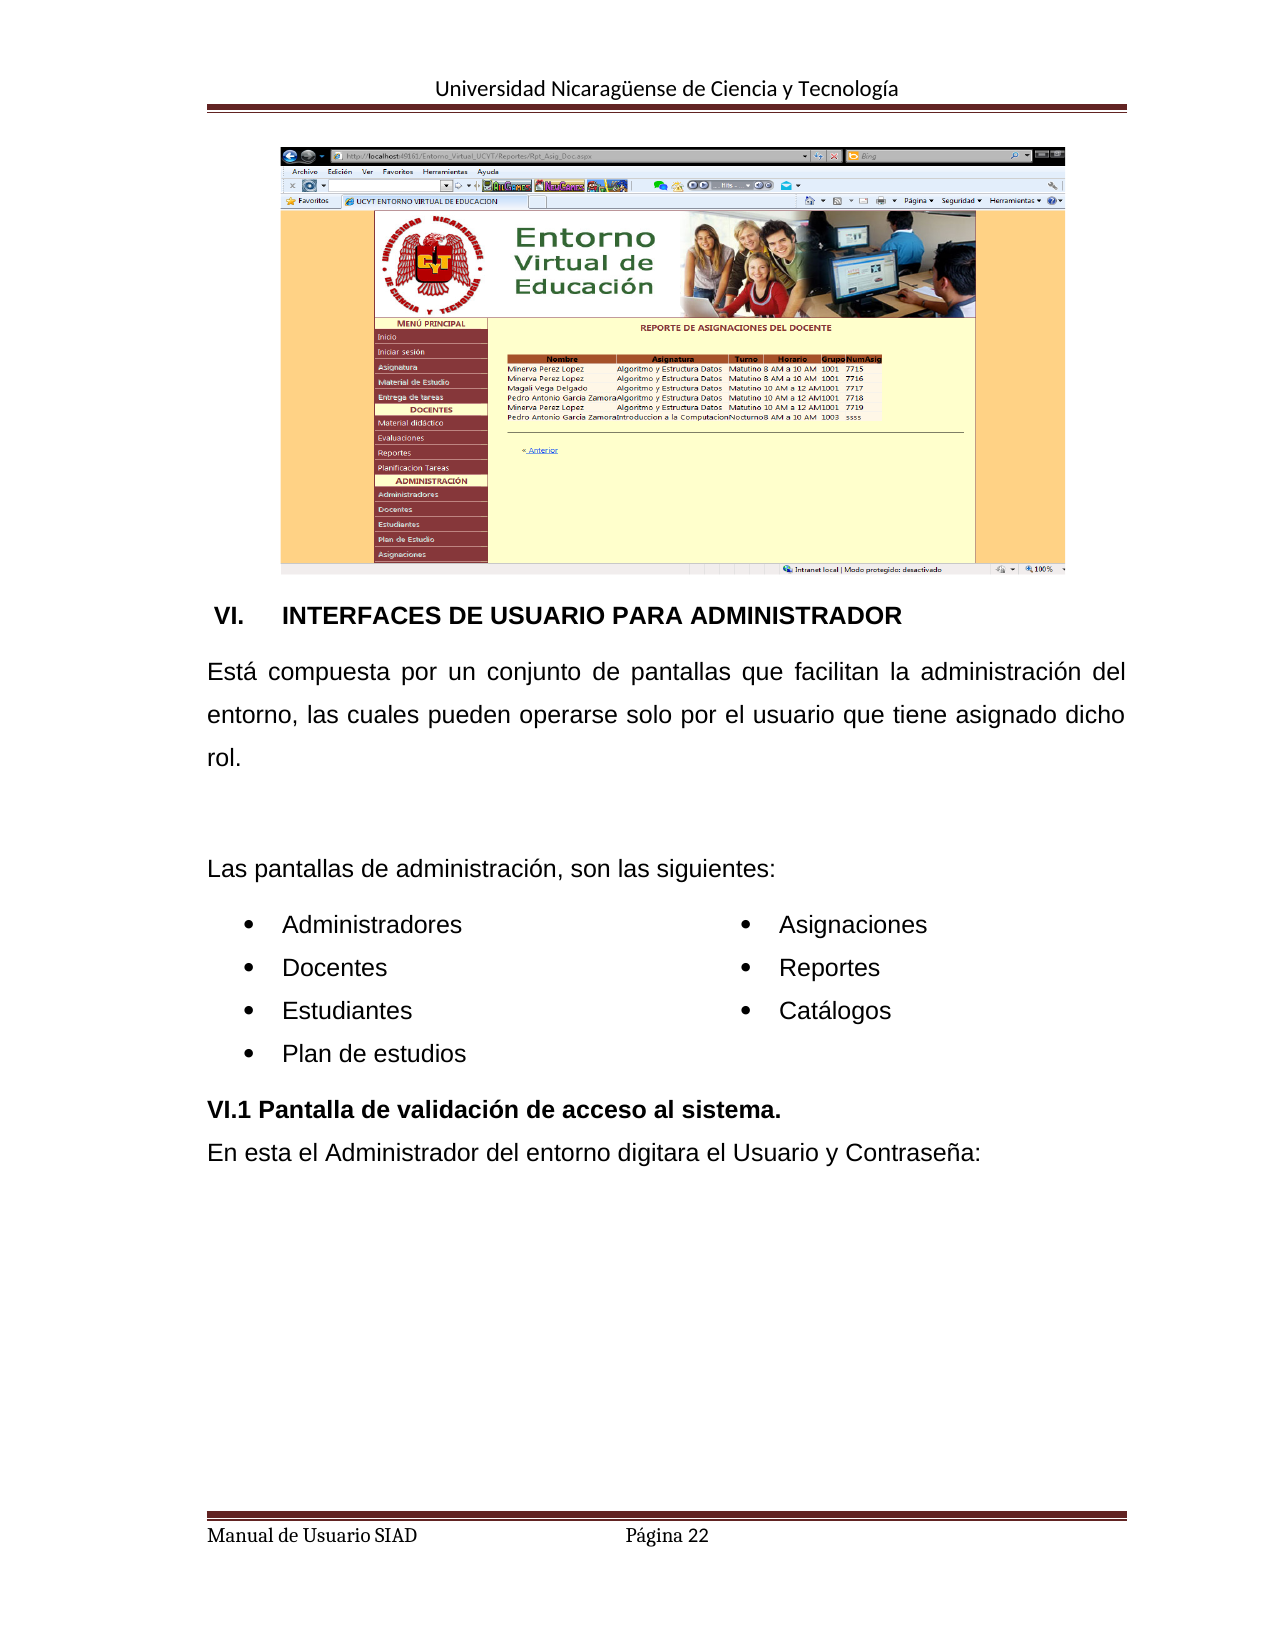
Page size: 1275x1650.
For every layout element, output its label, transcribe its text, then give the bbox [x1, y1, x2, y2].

list Reportes [741, 953, 1127, 982]
list Estudiantes [244, 996, 630, 1025]
text En esta el Administrador del entorno digitara el Usuario y Contraseña: [207, 1138, 1127, 1167]
list Asignaciones [741, 910, 1127, 938]
list INTERFACES DE USUARIO PARA ADMINISTRADOR [244, 601, 1127, 630]
text Está compuesta por un conjunto de pantallas que facilitan la administración del entorno, las cuales pueden operarse solo por el usuario que tiene asignado dicho rol. [207, 657, 1127, 772]
text Las pantallas de administración, son las siguientes: [207, 854, 1127, 883]
picture [280, 147, 1066, 575]
list Plan de estudios [244, 1039, 630, 1068]
list Catálogos [741, 996, 1127, 1025]
text VI.1 Pantalla de validación de acceso al sistema. [207, 1095, 1127, 1124]
list Docentes [244, 953, 630, 982]
list Administradores [244, 910, 630, 938]
